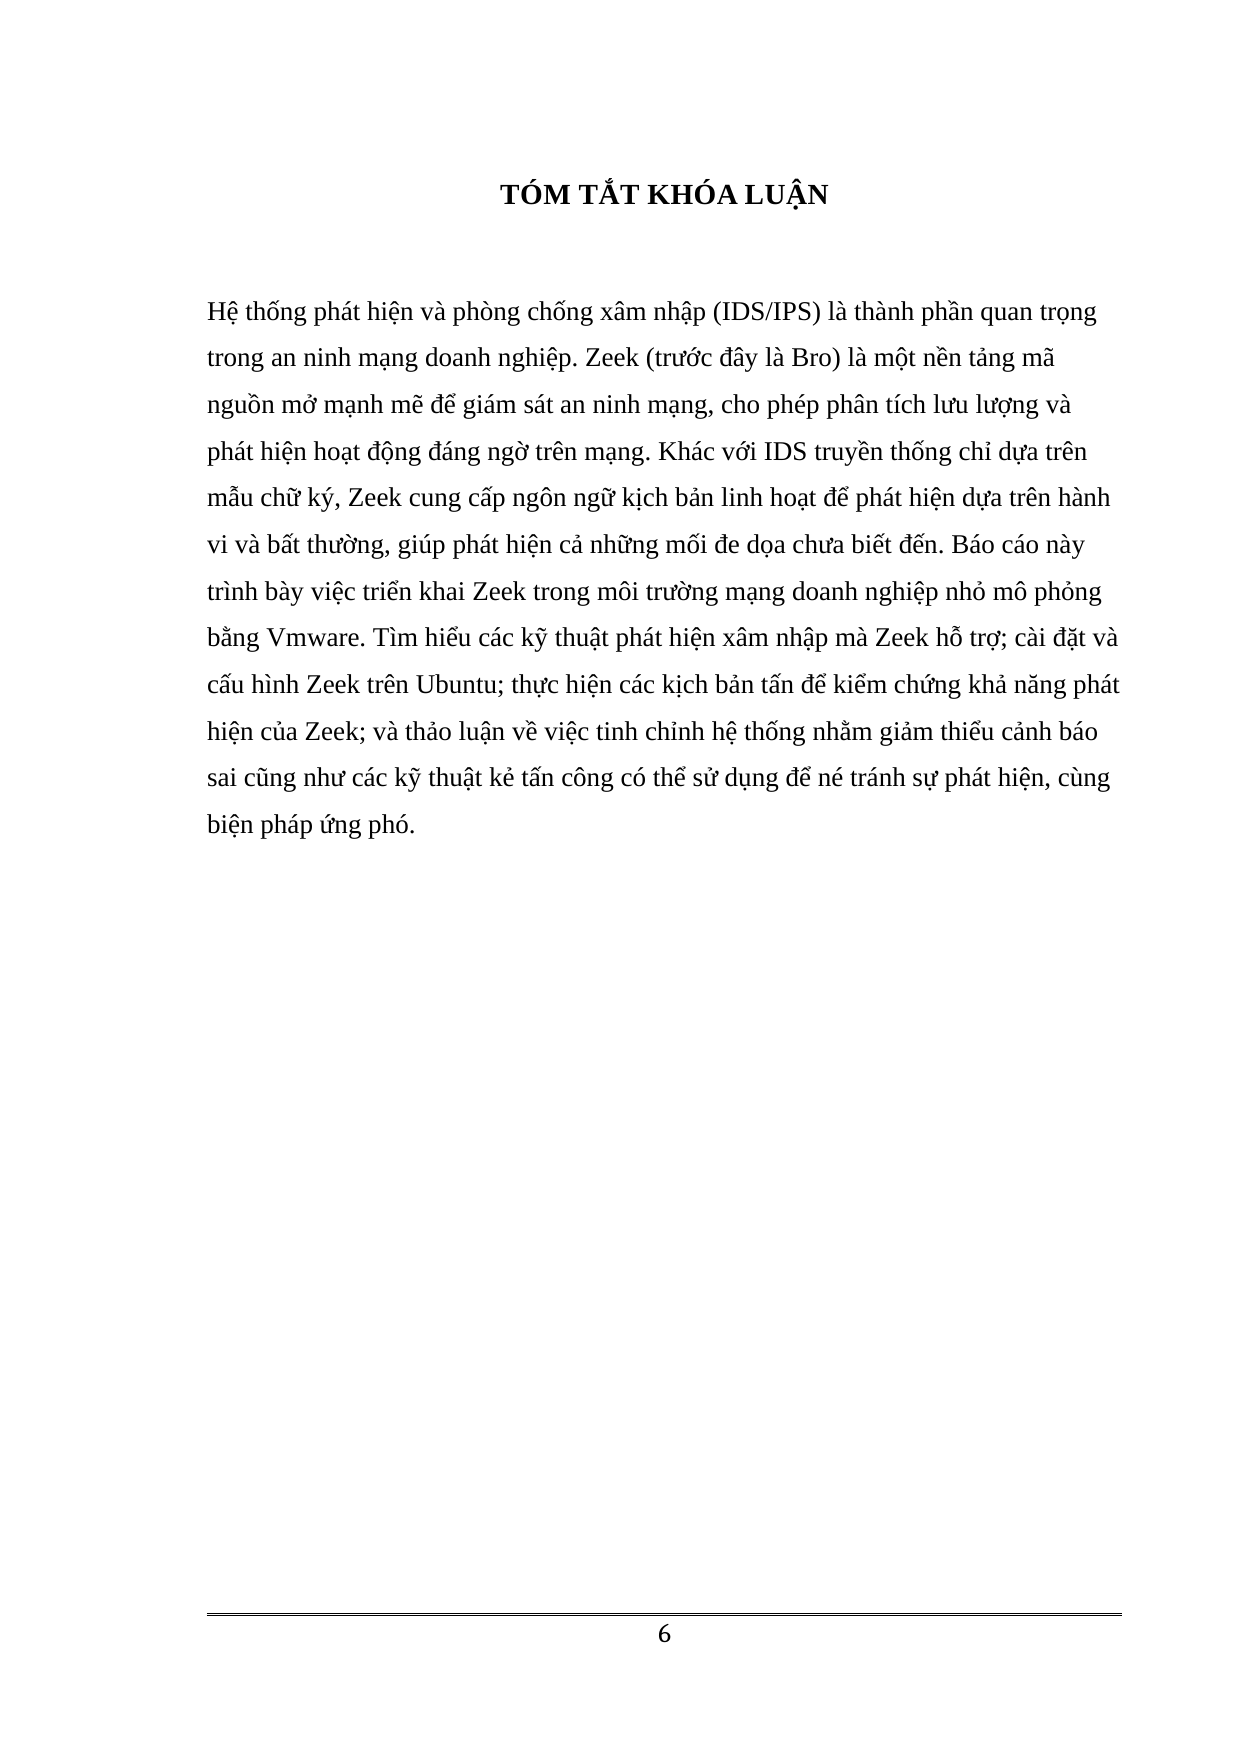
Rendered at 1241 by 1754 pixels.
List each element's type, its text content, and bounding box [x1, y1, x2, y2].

title TÓM TẮT KHÓA LUẬN [207, 177, 1122, 211]
text Hệ thống phát hiện và phòng chống xâm nhập (IDS/IPS) là thành phần quan trọng trong an ninh mạng doanh nghiệp. Zeek (trước đây là Bro) là một nền tảng mã nguồn mở mạnh mẽ để giám sát an ninh mạng, cho phép phân tích lưu lượng và phát hiện hoạt động đáng ngờ trên mạng. Khác với IDS truyền thống chỉ dựa trên mẫu chữ ký, Zeek cung cấp ngôn ngữ kịch bản linh hoạt để phát hiện dựa trên hành vi và bất thường, giúp phát hiện cả những mối đe dọa chưa biết đến. Báo cáo này trình bày việc triển khai Zeek trong môi trường mạng doanh nghiệp nhỏ mô phỏng bằng Vmware. Tìm hiểu các kỹ thuật phát hiện xâm nhập mà Zeek hỗ trợ; cài đặt và cấu hình Zeek trên Ubuntu; thực hiện các kịch bản tấn để kiểm chứng khả năng phát hiện của Zeek; và thảo luận về việc tinh chỉnh hệ thống nhằm giảm thiểu cảnh báo sai cũng như các kỹ thuật kẻ tấn công có thể sử dụng để né tránh sự phát hiện, cùng biện pháp ứng phó. [207, 295, 1122, 839]
